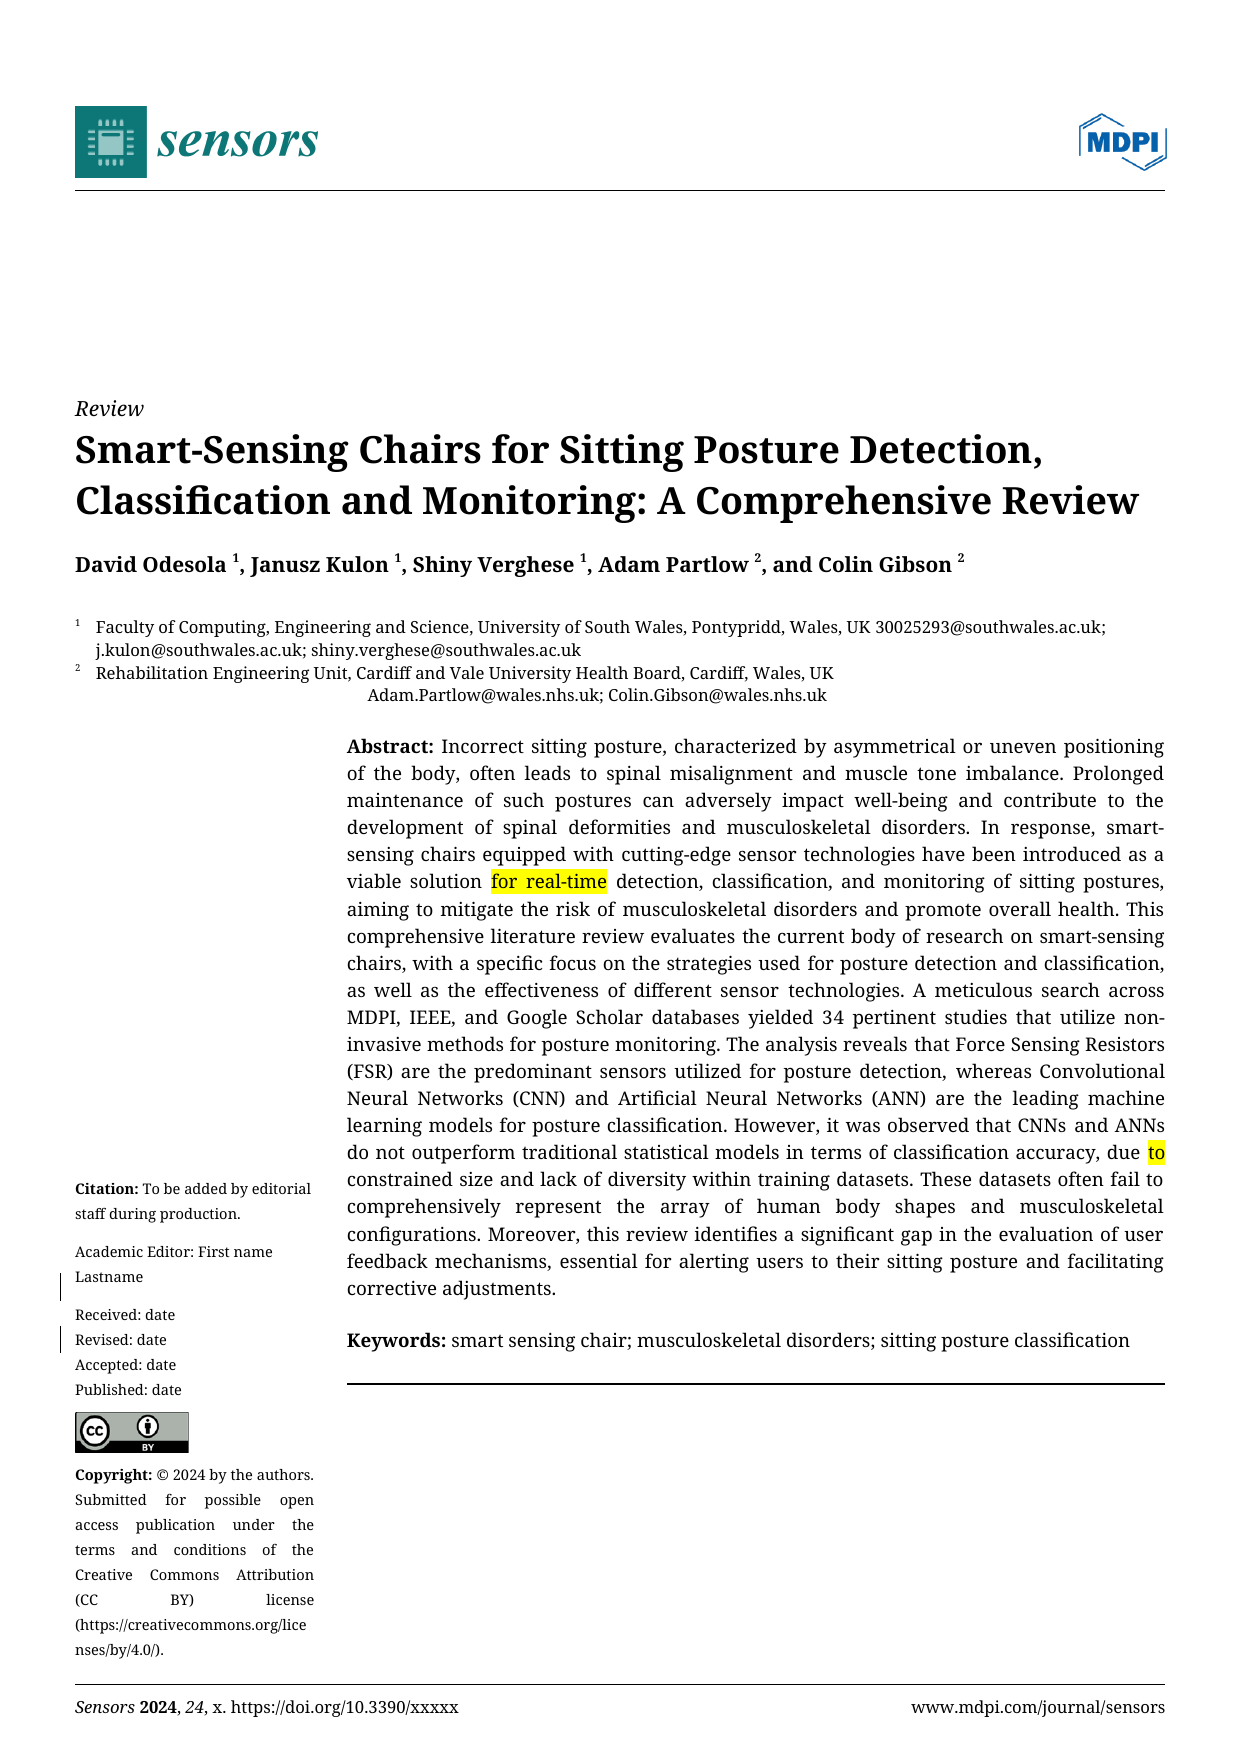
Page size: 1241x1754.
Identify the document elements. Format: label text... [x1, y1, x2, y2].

title Smart-Sensing Chairs for Sitting Posture Detection, Classification and Monitoring: A Comprehensive Review [75, 423, 1165, 525]
text David Odesola 1, Janusz Kulon 1, Shiny Verghese 1, Adam Partlow 2, and Colin Gibson 2 [75, 550, 1165, 578]
table_header Citation: To be added by editorial staff during production. Academic Editor: First name Lastname Received: date Revised: date Accepted: date Published: date Copyright: © 2024 by the authors. Submitted for possible open access publication under the terms and conditions of the Creative Commons Attribution (CC BY) license (https://creativecommons.org/licenses/by/4.0/). [75, 1175, 326, 1659]
text Abstract: Incorrect sitting posture, characterized by asymmetrical or uneven positioning of the body, often leads to spinal misalignment and muscle tone imbalance. Prolonged maintenance of such postures can adversely impact well-being and contribute to the development of spinal deformities and musculoskeletal disorders. In response, smart-sensing chairs equipped with cutting-edge sensor technologies have been introduced as a viable solution for real-time detection, classification, and monitoring of sitting postures, aiming to mitigate the risk of musculoskeletal disorders and promote overall health. This comprehensive literature review evaluates the current body of research on smart-sensing chairs, with a specific focus on the strategies used for posture detection and classification, as well as the effectiveness of different sensor technologies. A meticulous search across MDPI, IEEE, and Google Scholar databases yielded 34 pertinent studies that utilize non-invasive methods for posture monitoring. The analysis reveals that Force Sensing Resistors (FSR) are the predominant sensors utilized for posture detection, whereas Convolutional Neural Networks (CNN) and Artificial Neural Networks (ANN) are the leading machine learning models for posture classification. However, it was observed that CNNs and ANNs do not outperform traditional statistical models in terms of classification accuracy, due to constrained size and lack of diversity within training datasets. These datasets often fail to comprehensively represent the array of human body shapes and musculoskeletal configurations. Moreover, this review identifies a significant gap in the evaluation of user feedback mechanisms, essential for alerting users to their sitting posture and facilitating corrective adjustments. [347, 732, 1165, 1301]
text Keywords: smart sensing chair; musculoskeletal disorders; sitting posture classification [347, 1326, 1165, 1353]
picture [75, 106, 319, 178]
text Review [75, 394, 1165, 423]
text Adam.Partlow@wales.nhs.uk; Colin.Gibson@wales.nhs.uk [367, 684, 1165, 707]
text 1 Faculty of Computing, Engineering and Science, University of South Wales, Pontypridd, Wales, UK 30025293@southwales.ac.uk; j.kulon@southwales.ac.uk; shiny.verghese@southwales.ac.uk [75, 616, 1165, 661]
picture [75, 1412, 189, 1453]
text 2 Rehabilitation Engineering Unit, Cardiff and Vale University Health Board, Cardiff, Wales, UK [75, 661, 1165, 684]
picture [1078, 112, 1168, 172]
